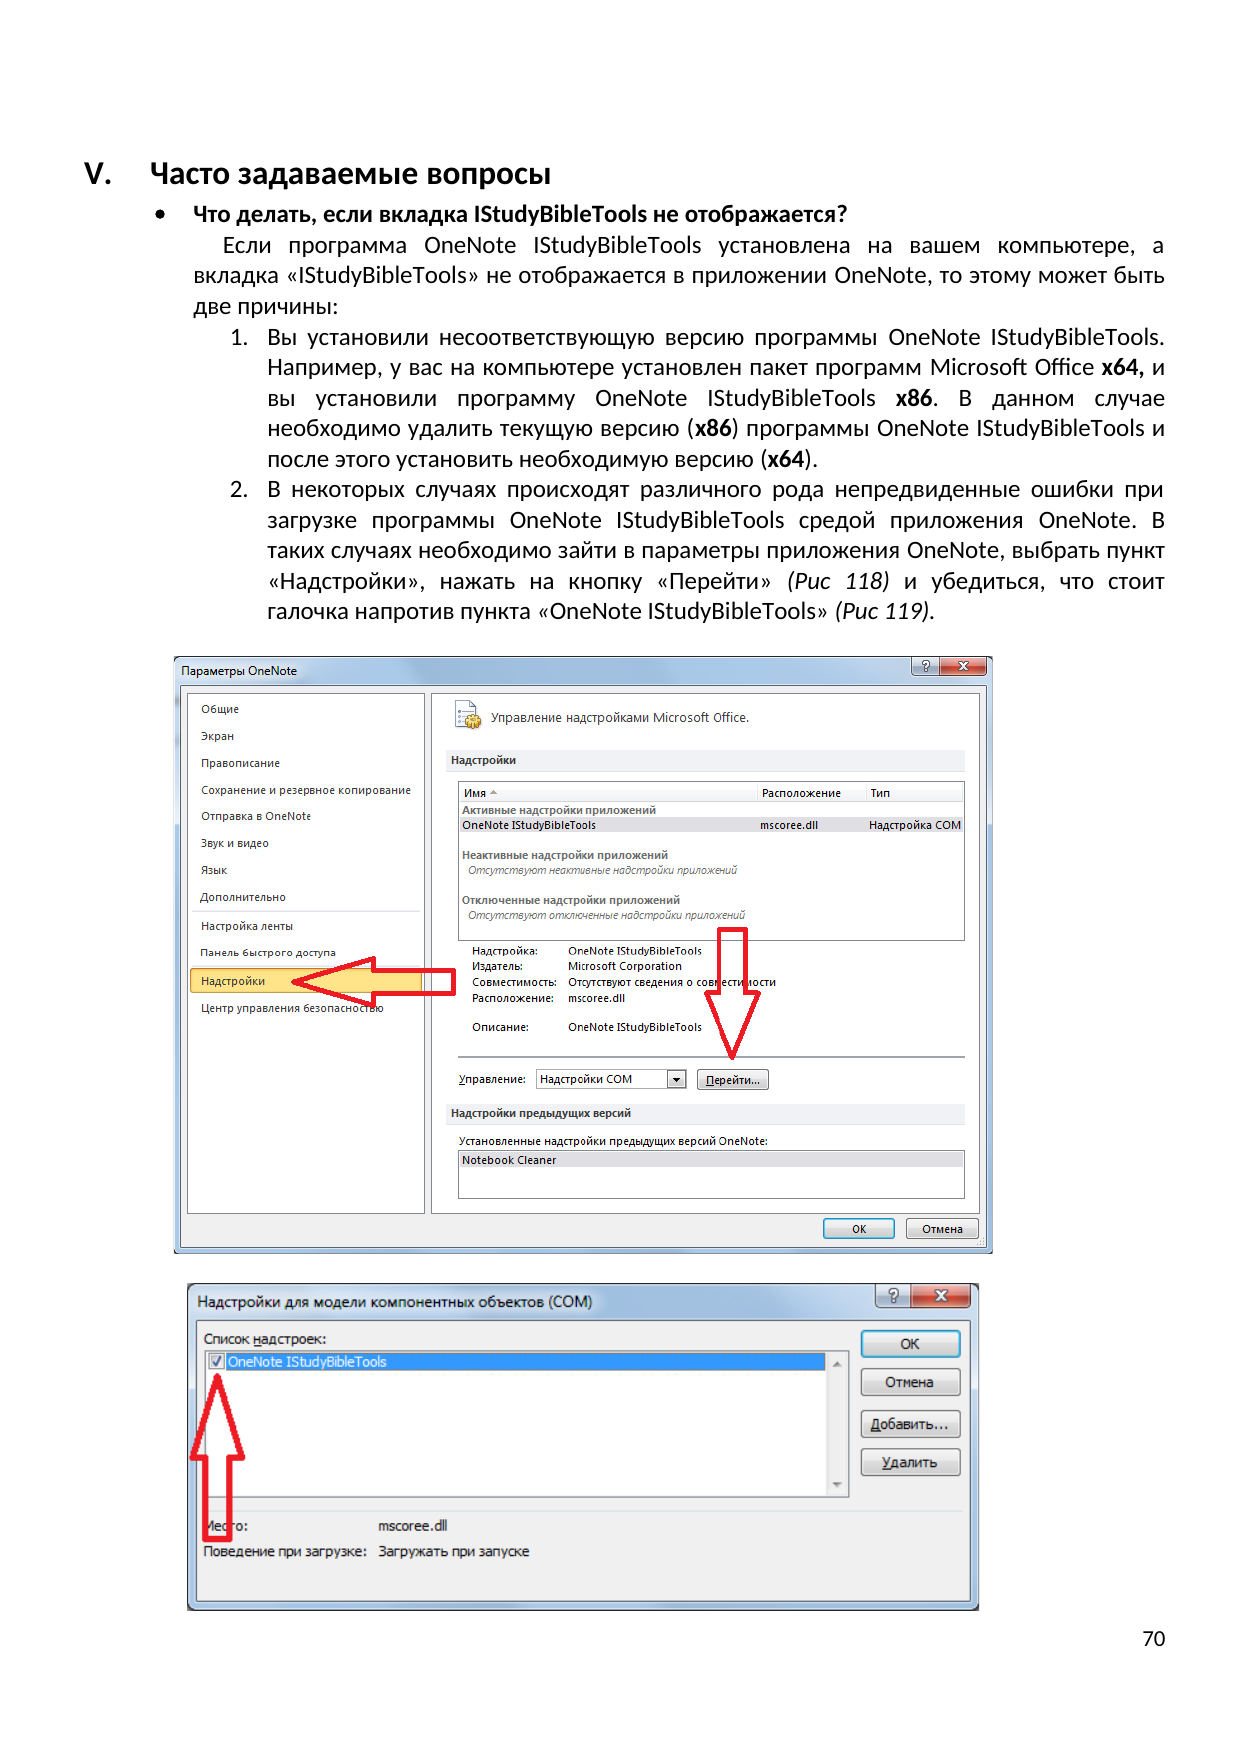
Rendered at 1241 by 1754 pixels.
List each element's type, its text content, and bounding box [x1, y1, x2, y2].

list В некоторых случаях происходят различного рода непредвиденные ошибки при загрузке программы OneNote IStudyBibleTools средой приложения OneNote. В таких случаях необходимо зайти в параметры приложения OneNote, выбрать пункт «Надстройки», нажать на кнопку «Перейти» (Рис 118) и убедиться, что стоит галочка напротив пункта «OneNote IStudyBibleTools» (Рис 119). [229, 473, 1165, 626]
picture [187, 1283, 980, 1611]
subtitle Часто задаваемые вопросы [112, 152, 1165, 192]
text Если программа OneNote IStudyBibleTools установлена на вашем компьютере, а вкладка «IStudyBibleTools» не отображается в приложении OneNote, то этому может быть две причины: [193, 229, 1165, 321]
picture [173, 656, 993, 1254]
list Что делать, если вкладка IStudyBibleTools не отображается? [156, 198, 1165, 229]
list Вы установили несоответствующую версию программы OneNote IStudyBibleTools. Например, у вас на компьютере установлен пакет программ Microsoft Office x64, и вы установили программу OneNote IStudyBibleTools x86. В данном случае необходимо удалить текущую версию (x86) программы OneNote IStudyBibleTools и после этого установить необходимую версию (x64). [229, 321, 1165, 473]
